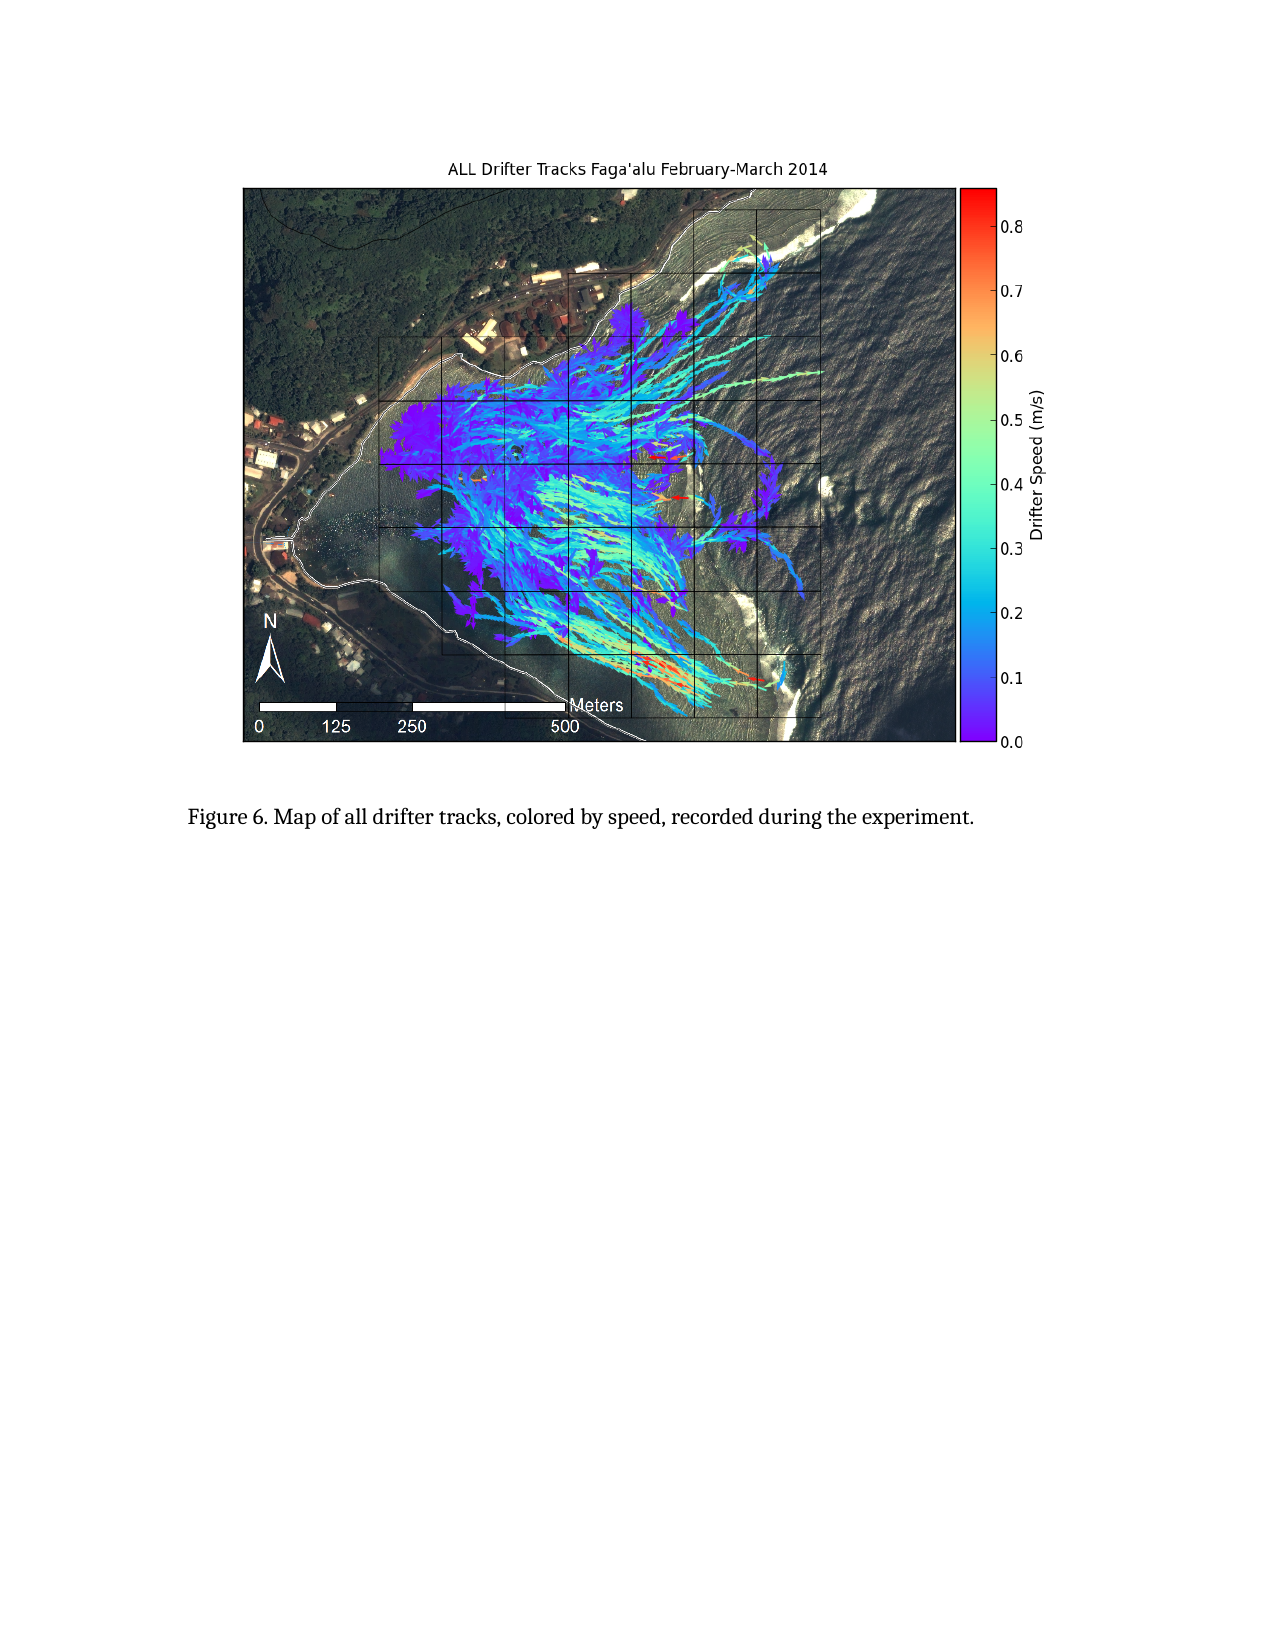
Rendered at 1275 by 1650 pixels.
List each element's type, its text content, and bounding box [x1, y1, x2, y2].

text Figure 6. Map of all drifter tracks, colored by speed, recorded during the experiment. [187, 804, 1087, 831]
picture [187, 150, 1088, 780]
